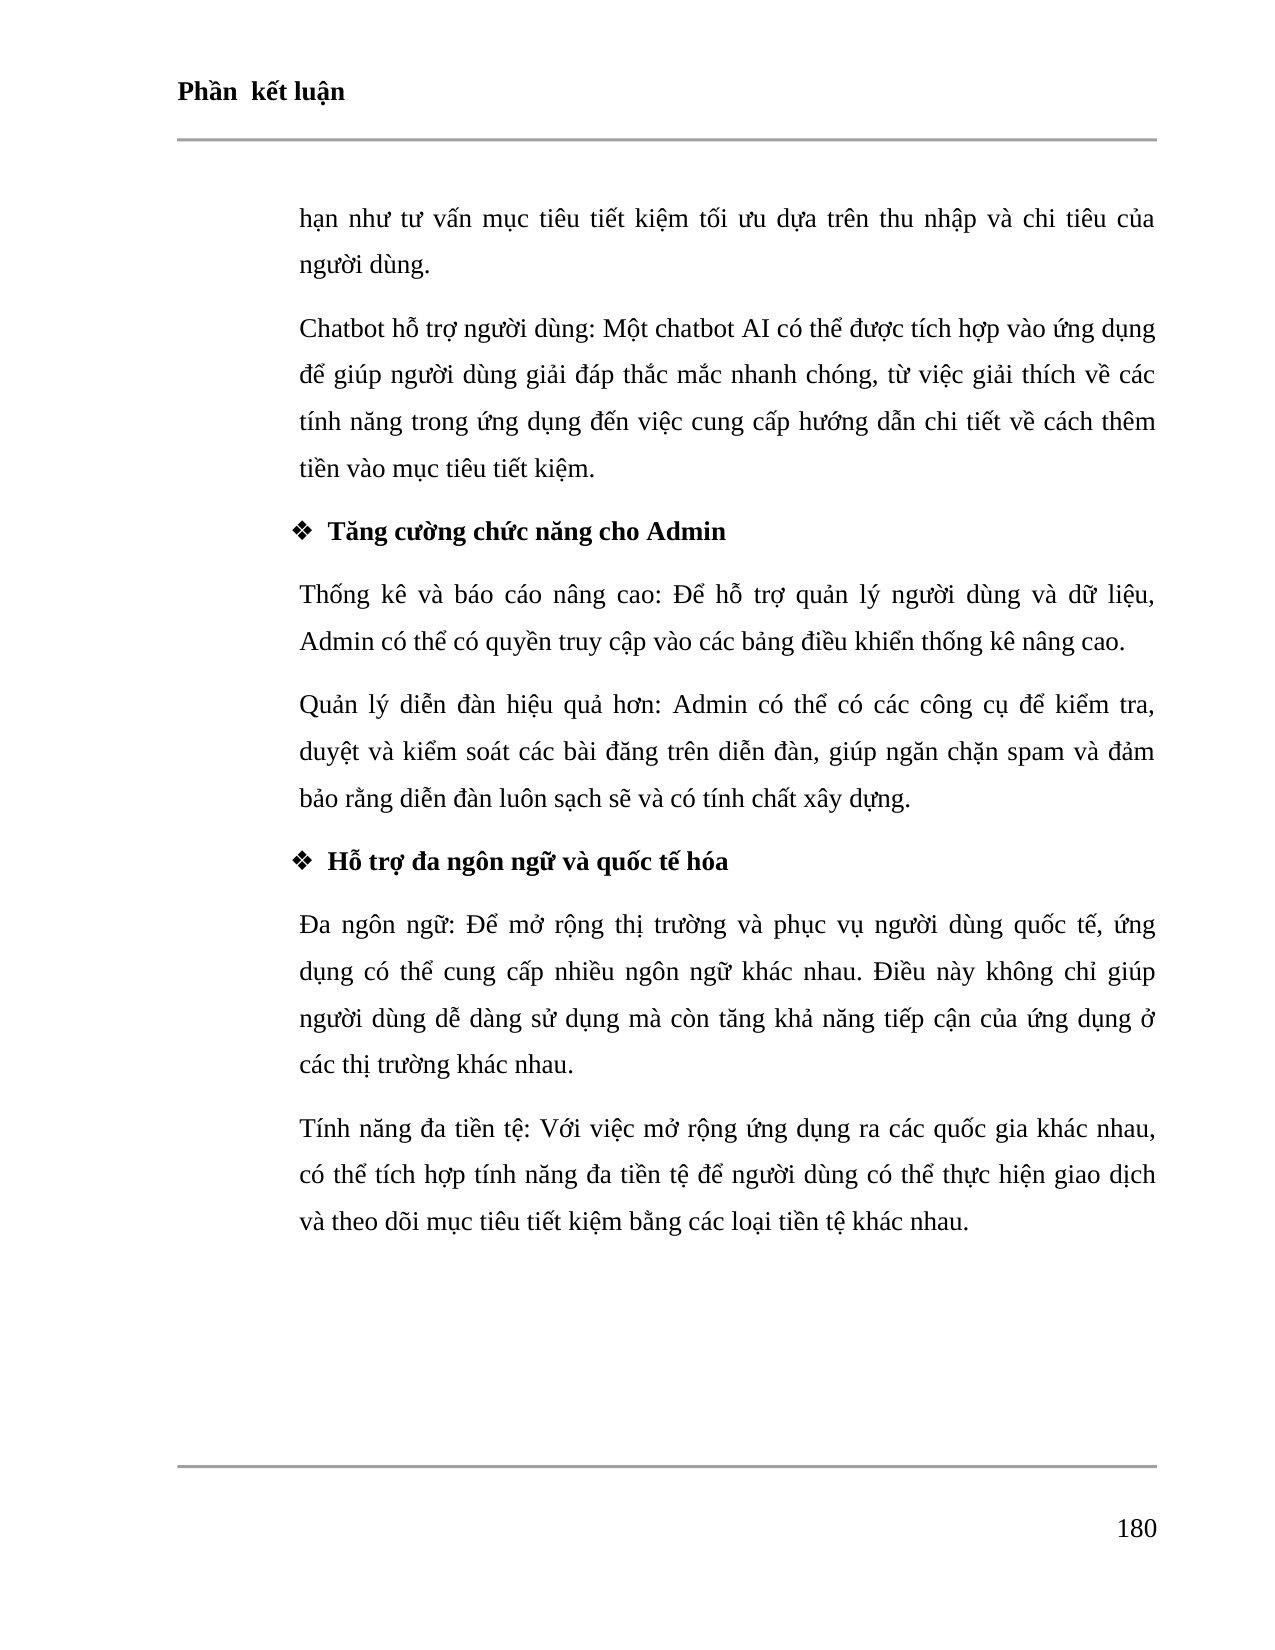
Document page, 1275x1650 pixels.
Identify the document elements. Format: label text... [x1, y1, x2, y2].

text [299, 202, 1157, 279]
text Đa ngôn ngữ: Để mở rộng thị trường và phục vụ người dùng quốc tế, ứng dụng có thể cung cấp nhiều ngôn ngữ khác nhau. Điều này không chỉ giúp người dùng dễ dàng sử dụng mà còn tăng khả năng tiếp cận của ứng dụng ở các thị trường khác nhau. [299, 908, 1157, 1079]
text Chatbot hỗ trợ người dùng: Một chatbot AI có thể được tích hợp vào ứng dụng để giúp người dùng giải đáp thắc mắc nhanh chóng, từ việc giải thích về các tính năng trong ứng dụng đến việc cung cấp hướng dẫn chi tiết về cách thêm tiền vào mục tiêu tiết kiệm. [299, 312, 1157, 483]
text Thống kê và báo cáo nâng cao: Để hỗ trợ quản lý người dùng và dữ liệu, Admin có thể có quyền truy cập vào các bảng điều khiển thống kê nâng cao. [299, 578, 1157, 656]
text Tính năng đa tiền tệ: Với việc mở rộng ứng dụng ra các quốc gia khác nhau, có thể tích hợp tính năng đa tiền tệ để người dùng có thể thực hiện giao dịch và theo dõi mục tiêu tiết kiệm bằng các loại tiền tệ khác nhau. [299, 1112, 1157, 1236]
text Quản lý diễn đàn hiệu quả hơn: Admin có thể có các công cụ để kiểm tra, duyệt và kiểm soát các bài đăng trên diễn đàn, giúp ngăn chặn spam và đảm bảo rằng diễn đàn luôn sạch sẽ và có tính chất xây dựng. [299, 688, 1157, 813]
list Tăng cường chức năng cho Admin [290, 515, 1157, 546]
list Hỗ trợ đa ngôn ngữ và quốc tế hóa [290, 845, 1157, 876]
